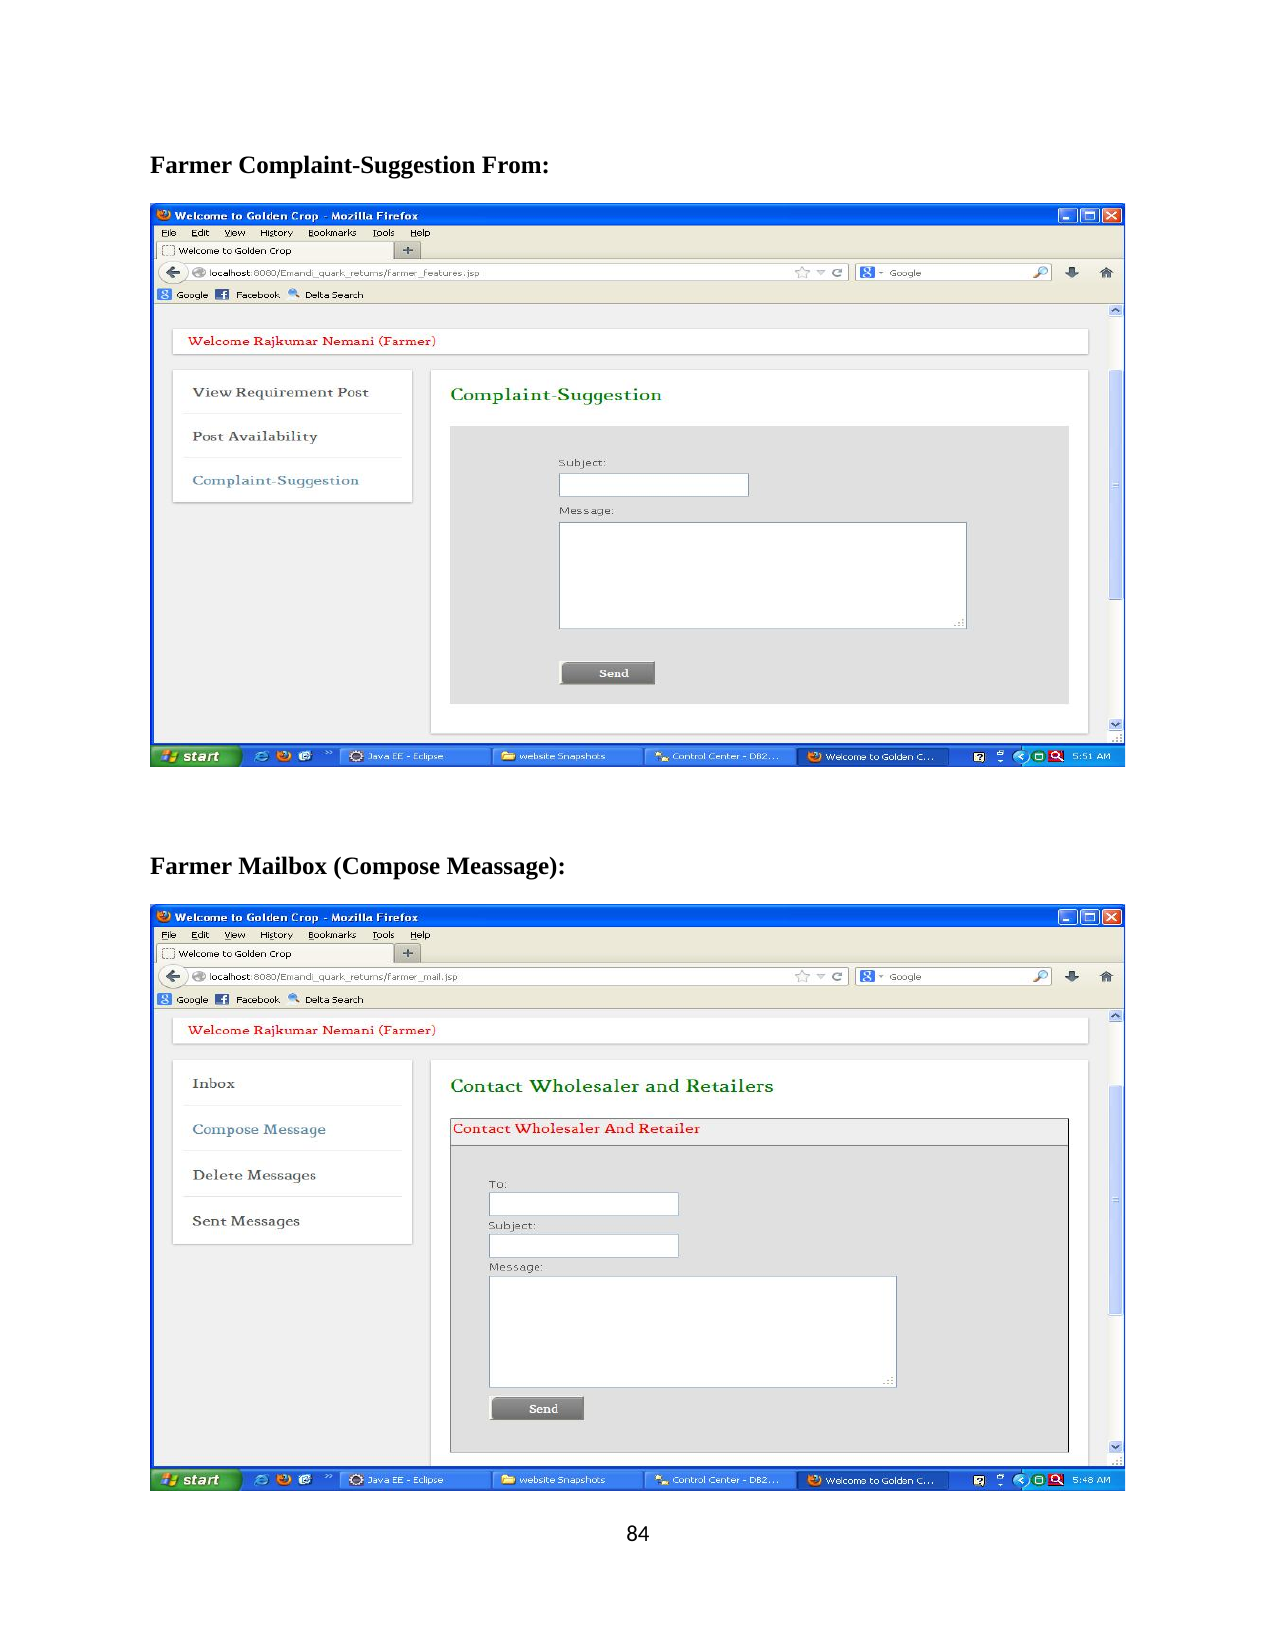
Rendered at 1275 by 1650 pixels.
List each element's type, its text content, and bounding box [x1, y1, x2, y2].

text Farmer Complaint-Suggestion From: [150, 150, 1125, 179]
picture [150, 904, 1125, 1491]
text Farmer Mailbox (Compose Meassage): [150, 851, 1125, 879]
picture [150, 203, 1125, 767]
